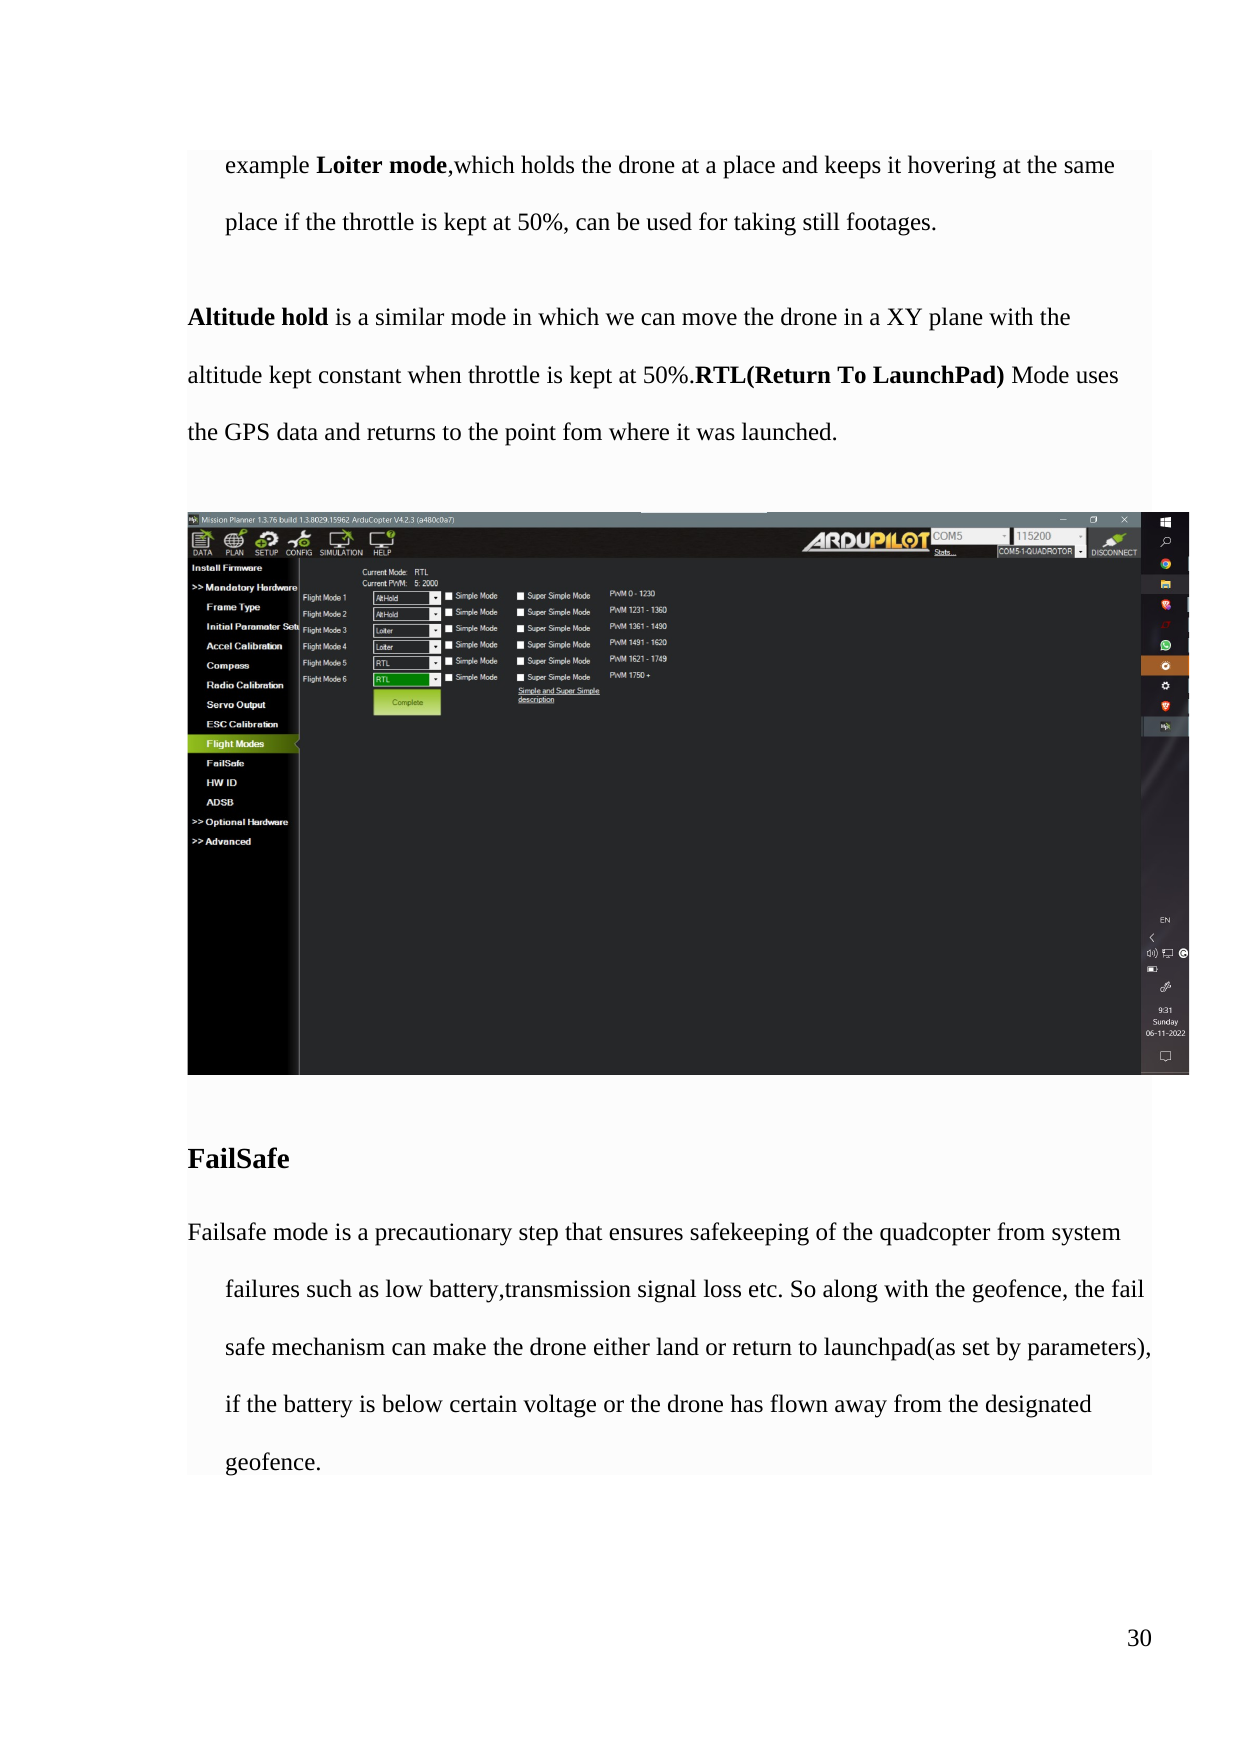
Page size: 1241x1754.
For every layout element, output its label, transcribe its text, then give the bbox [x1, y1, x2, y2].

text Failsafe mode is a precautionary step that ensures safekeeping of the quadcopter from system failures such as low battery,transmission signal loss etc. So along with the geofence, the fail safe mechanism can make the drone either land or return to launchpad(as set by parameters), if the battery is below certain voltage or the drone has flown away from the designated geofence. [187, 1217, 1152, 1475]
picture [187, 512, 1190, 1075]
text Altitude hold is a similar mode in which we can move the drone in a XY plane with the altitude kept constant when throttle is kept at 50%.RTL(Return To LaunchPad) Mode uses the GPS data and returns to the point fom where it was launched. [187, 302, 1152, 446]
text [187, 150, 1152, 236]
subtitle FailSafe [187, 1141, 1152, 1175]
